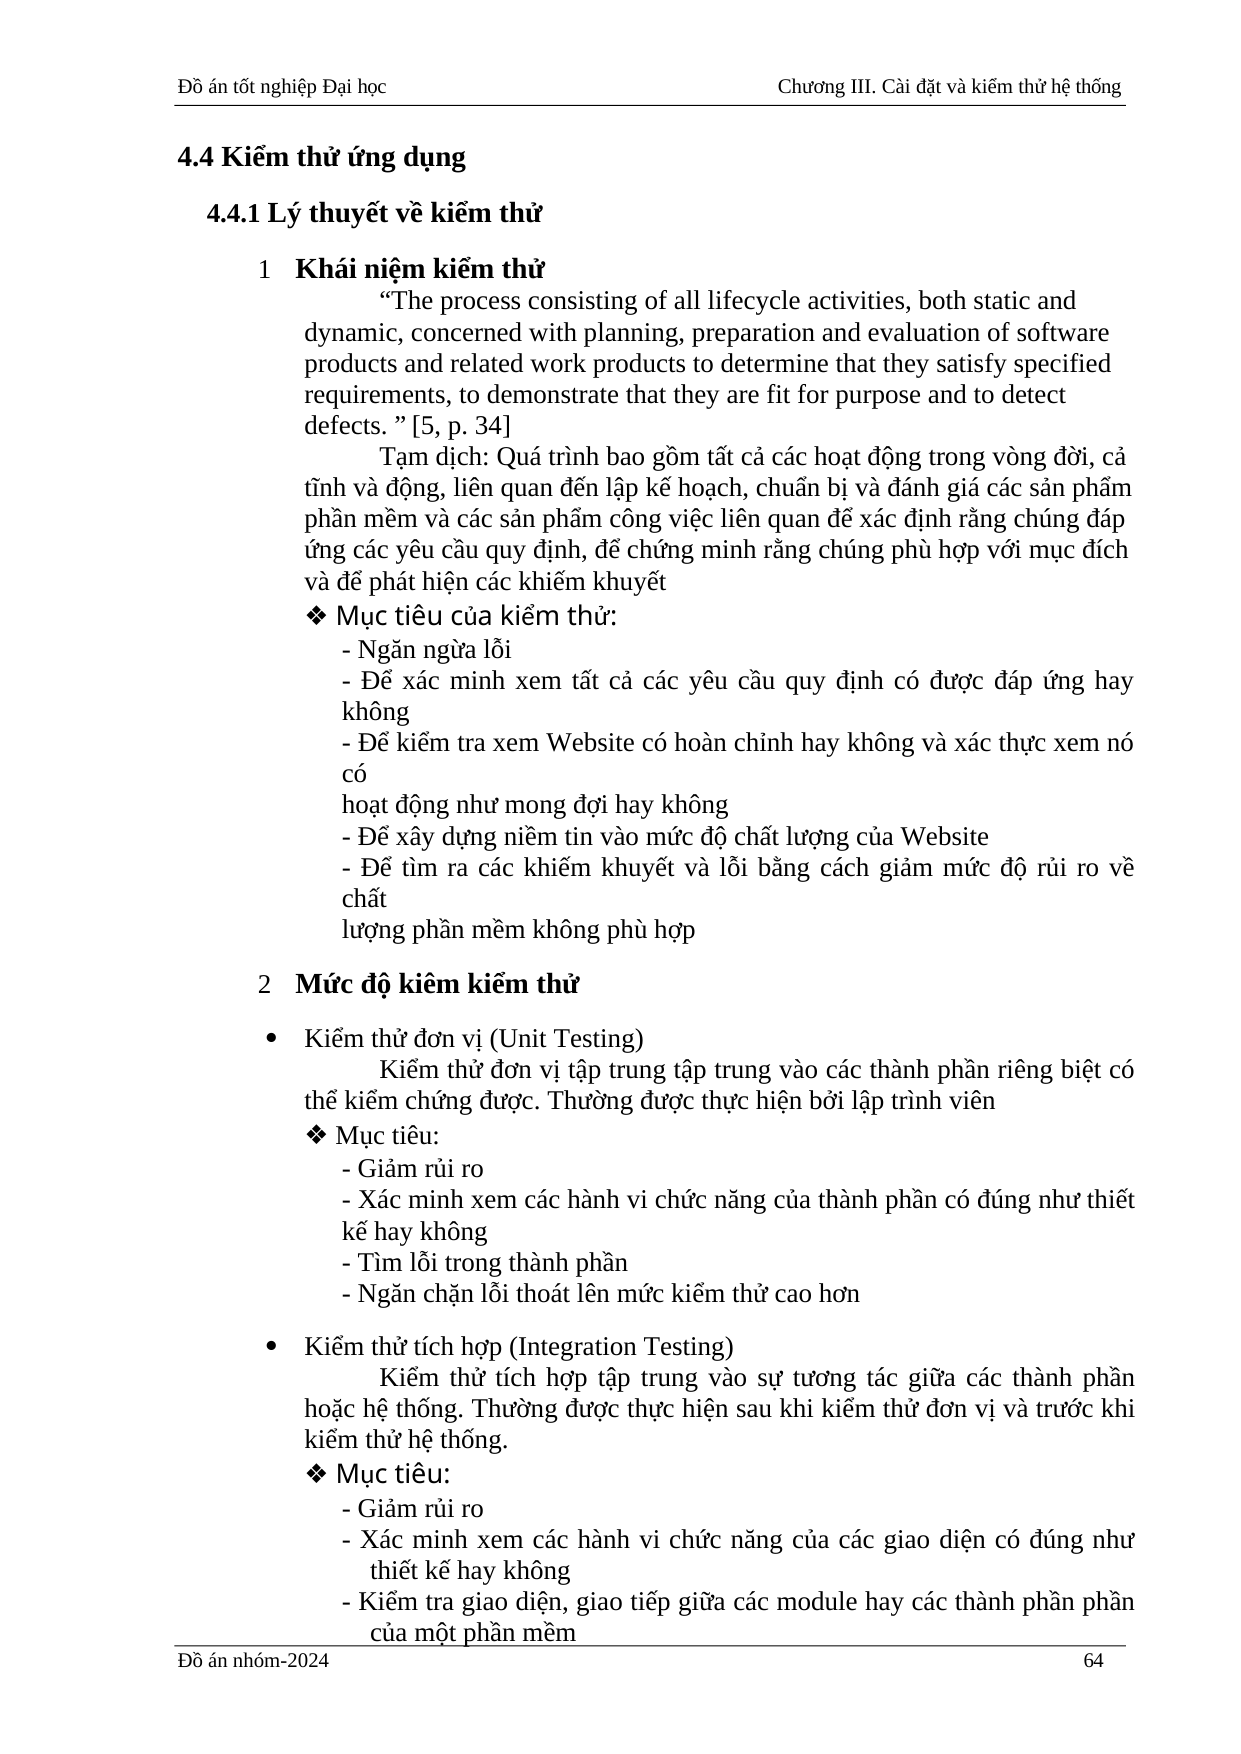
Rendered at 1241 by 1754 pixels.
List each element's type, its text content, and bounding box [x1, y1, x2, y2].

text - Ngăn ngừa lỗi [342, 633, 1136, 664]
text Kiểm thử đơn vị tập trung tập trung vào các thành phần riêng biệt có thể kiểm chứng được. Thường được thực hiện bởi lập trình viên [304, 1053, 1136, 1116]
text “The process consisting of all lifecycle activities, both static and dynamic, concerned with planning, preparation and evaluation of software products and related work products to determine that they satisfy specified requirements, to demonstrate that they are fit for purpose and to detect defects. ” [5, p. 34] [304, 284, 1136, 440]
subtitle Mức độ kiêm kiểm thử [258, 967, 1136, 1000]
text - Xác minh xem các hành vi chức năng của các giao diện có đúng như thiết kế hay không [342, 1523, 1136, 1585]
text - Giảm rủi ro [342, 1492, 1136, 1523]
text - Để xây dựng niềm tin vào mức độ chất lượng của Website [342, 820, 1136, 851]
text - Để kiểm tra xem Website có hoàn chỉnh hay không và xác thực xem nó có [342, 726, 1136, 788]
list Kiểm thử tích hợp (Integration Testing) [267, 1330, 1136, 1361]
text - Xác minh xem các hành vi chức năng của thành phần có đúng như thiết kế hay không [342, 1184, 1136, 1246]
text Kiểm thử tích hợp tập trung vào sự tương tác giữa các thành phần hoặc hệ thống. Thường được thực hiện sau khi kiểm thử đơn vị và trước khi kiểm thử hệ thống. [304, 1361, 1136, 1455]
text - Để tìm ra các khiếm khuyết và lỗi bằng cách giảm mức độ rủi ro về chất [342, 851, 1136, 913]
text - Để xác minh xem tất cả các yêu cầu quy định có được đáp ứng hay không [342, 664, 1136, 726]
subtitle Lý thuyết về kiểm thử [207, 195, 1136, 228]
text - Ngăn chặn lỗi thoát lên mức kiểm thử cao hơn [342, 1277, 1136, 1308]
text Tạm dịch: Quá trình bao gồm tất cả các hoạt động trong vòng đời, cả tĩnh và động, liên quan đến lập kế hoạch, chuẩn bị và đánh giá các sản phẩm phần mềm và các sản phẩm công việc liên quan để xác định rằng chúng đáp ứng các yêu cầu quy định, để chứng minh rằng chúng phù hợp với mục đích và để phát hiện các khiếm khuyết [304, 440, 1136, 596]
text hoạt động như mong đợi hay không [342, 788, 1136, 820]
text - Tìm lỗi trong thành phần [342, 1246, 1136, 1277]
list Kiểm thử đơn vị (Unit Testing) [267, 1022, 1136, 1053]
subtitle Kiểm thử ứng dụng [177, 139, 1136, 173]
text ❖ Mục tiêu: [304, 1455, 1136, 1492]
text - Giảm rủi ro [342, 1152, 1136, 1184]
subtitle Khái niệm kiểm thử [258, 251, 1136, 284]
text lượng phần mềm không phù hợp [342, 913, 1136, 944]
text ❖ Mục tiêu của kiểm thử: [304, 596, 1136, 633]
text ❖ Mục tiêu: [304, 1116, 1136, 1152]
text - Kiểm tra giao diện, giao tiếp giữa các module hay các thành phần phần của một phần mềm [342, 1585, 1136, 1647]
